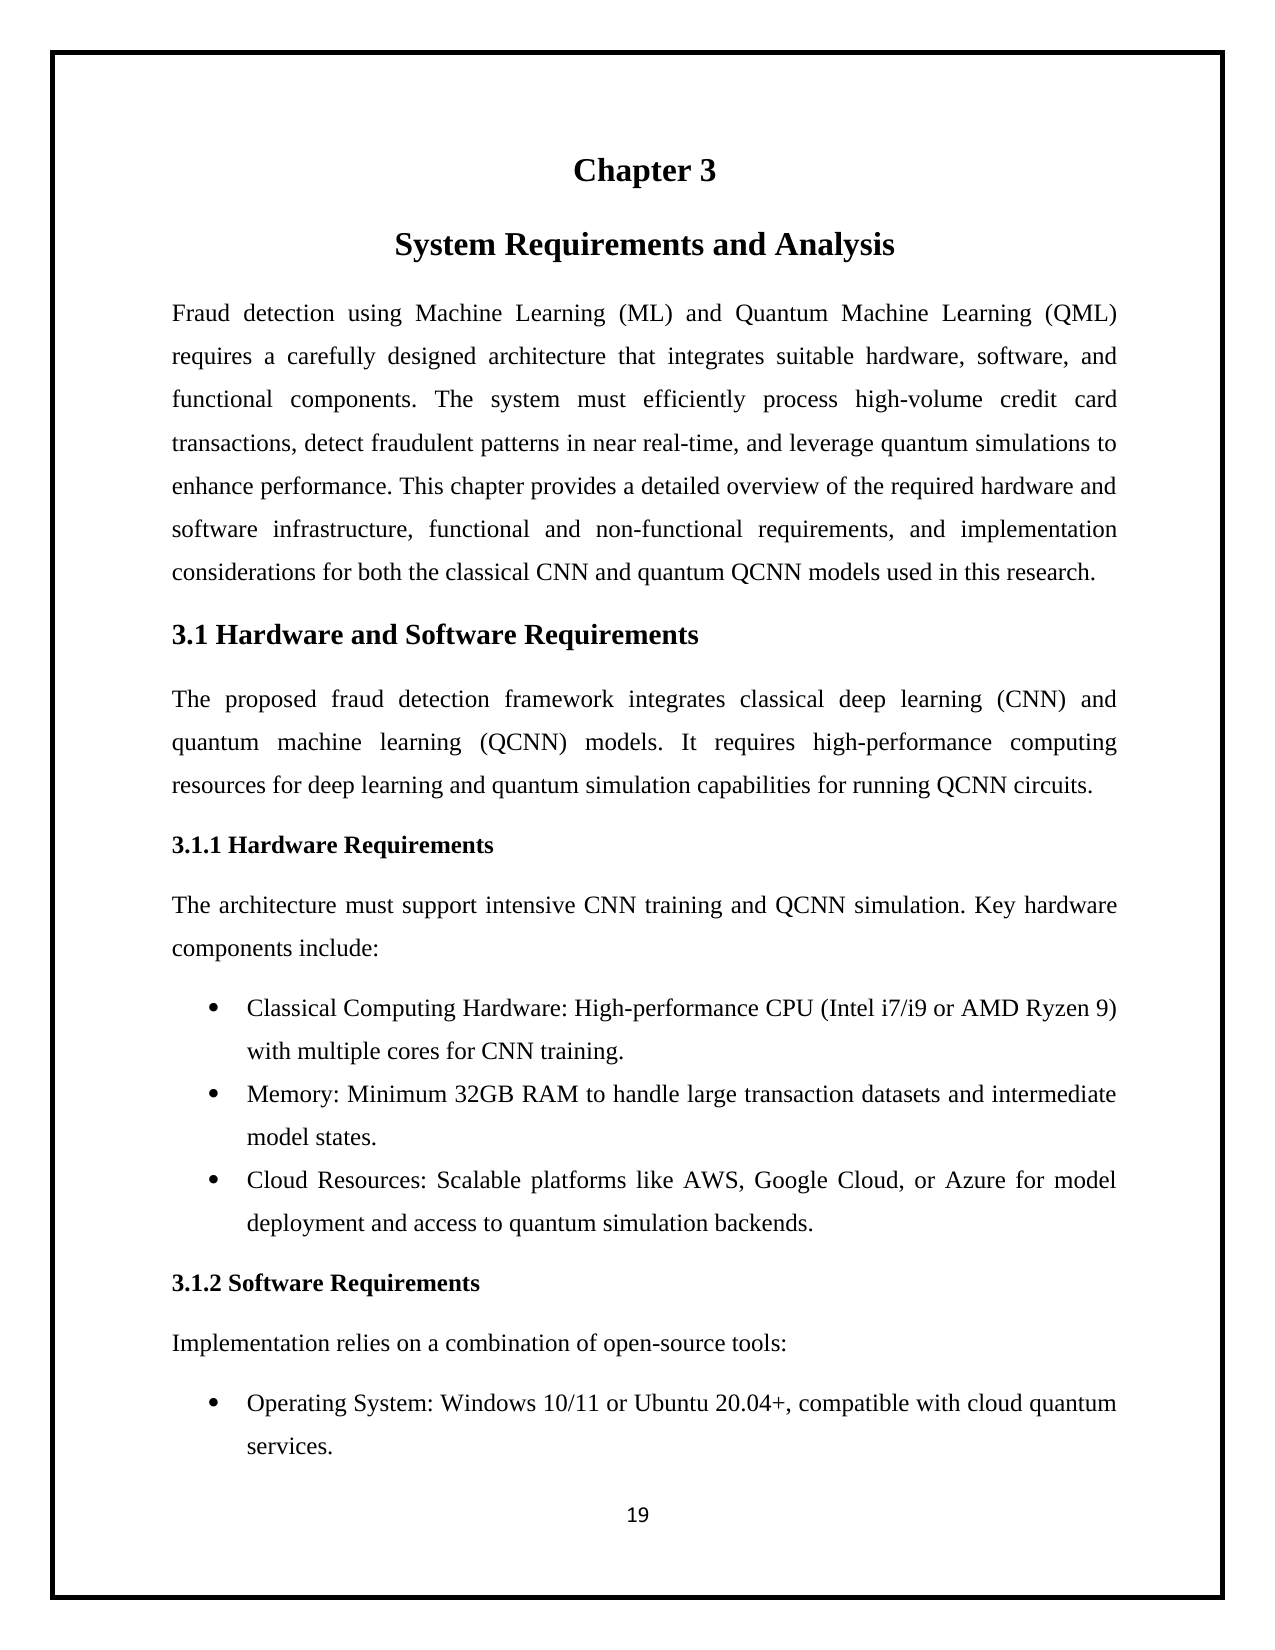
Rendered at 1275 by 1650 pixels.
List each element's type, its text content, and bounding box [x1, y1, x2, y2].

text The proposed fraud detection framework integrates classical deep learning (CNN) and quantum machine learning (QCNN) models. It requires high-performance computing resources for deep learning and quantum simulation capabilities for running QCNN circuits. [172, 684, 1118, 799]
text 3.1.2 Software Requirements [172, 1268, 1118, 1297]
list Classical Computing Hardware: High-performance CPU (Intel i7/i9 or AMD Ryzen 9) with multiple cores for CNN training. [209, 993, 1118, 1064]
list Operating System: Windows 10/11 or Ubuntu 20.04+, compatible with cloud quantum services. [209, 1388, 1118, 1459]
list Memory: Minimum 32GB RAM to handle large transaction datasets and intermediate model states. [209, 1079, 1118, 1151]
text 3.1 Hardware and Software Requirements [172, 617, 1118, 650]
text Implementation relies on a combination of open-source tools: [172, 1328, 1118, 1357]
list Cloud Resources: Scalable platforms like AWS, Google Cloud, or Azure for model deployment and access to quantum simulation backends. [209, 1165, 1118, 1237]
text 3.1.1 Hardware Requirements [172, 830, 1118, 859]
text The architecture must support intensive CNN training and QCNN simulation. Key hardware components include: [172, 890, 1118, 962]
text Fraud detection using Machine Learning (ML) and Quantum Machine Learning (QML) requires a carefully designed architecture that integrates suitable hardware, software, and functional components. The system must efficiently process high-volume credit card transactions, detect fraudulent patterns in near real-time, and leverage quantum simulations to enhance performance. This chapter provides a detailed overview of the required hardware and software infrastructure, functional and non-functional requirements, and implementation considerations for both the classical CNN and quantum QCNN models used in this research. [172, 298, 1118, 586]
text Chapter 3 [172, 150, 1118, 188]
text System Requirements and Analysis [172, 224, 1118, 262]
